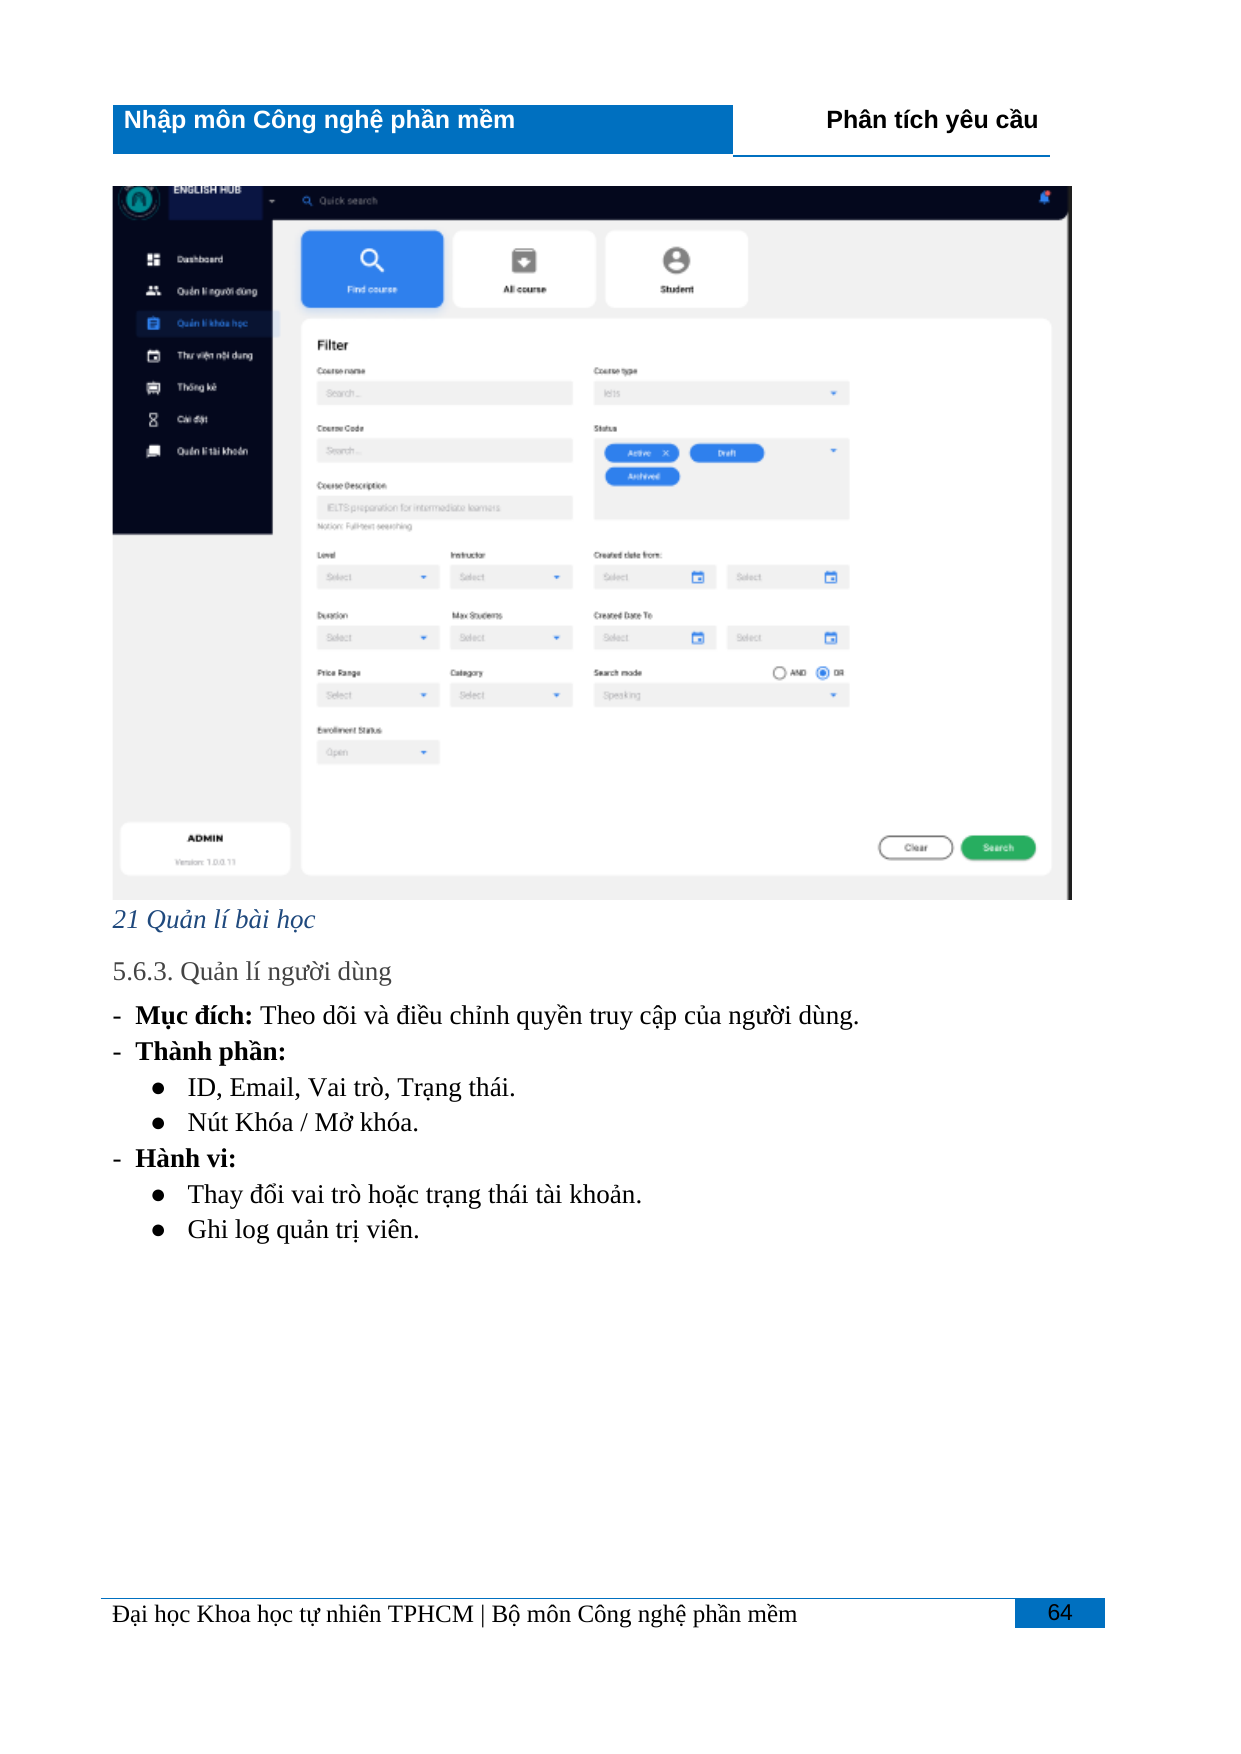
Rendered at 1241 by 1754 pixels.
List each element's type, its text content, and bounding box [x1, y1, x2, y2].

list Nút Khóa / Mở khóa. [150, 1106, 1128, 1137]
list Thay đổi vai trò hoặc trạng thái tài khoản. [150, 1178, 1128, 1209]
text - Thành phần: [112, 1035, 1128, 1066]
picture [112, 186, 1072, 900]
list Ghi log quản trị viên. [150, 1213, 1128, 1245]
subtitle 5.6.3. Quản lí người dùng [112, 955, 1128, 986]
text - Mục đích: Theo dõi và điều chỉnh quyền truy cập của người dùng. [112, 999, 1128, 1030]
text 21 Quản lí bài học [112, 903, 1128, 934]
text - Hành vi: [112, 1142, 1128, 1173]
list ID, Email, Vai trò, Trạng thái. [150, 1071, 1128, 1102]
